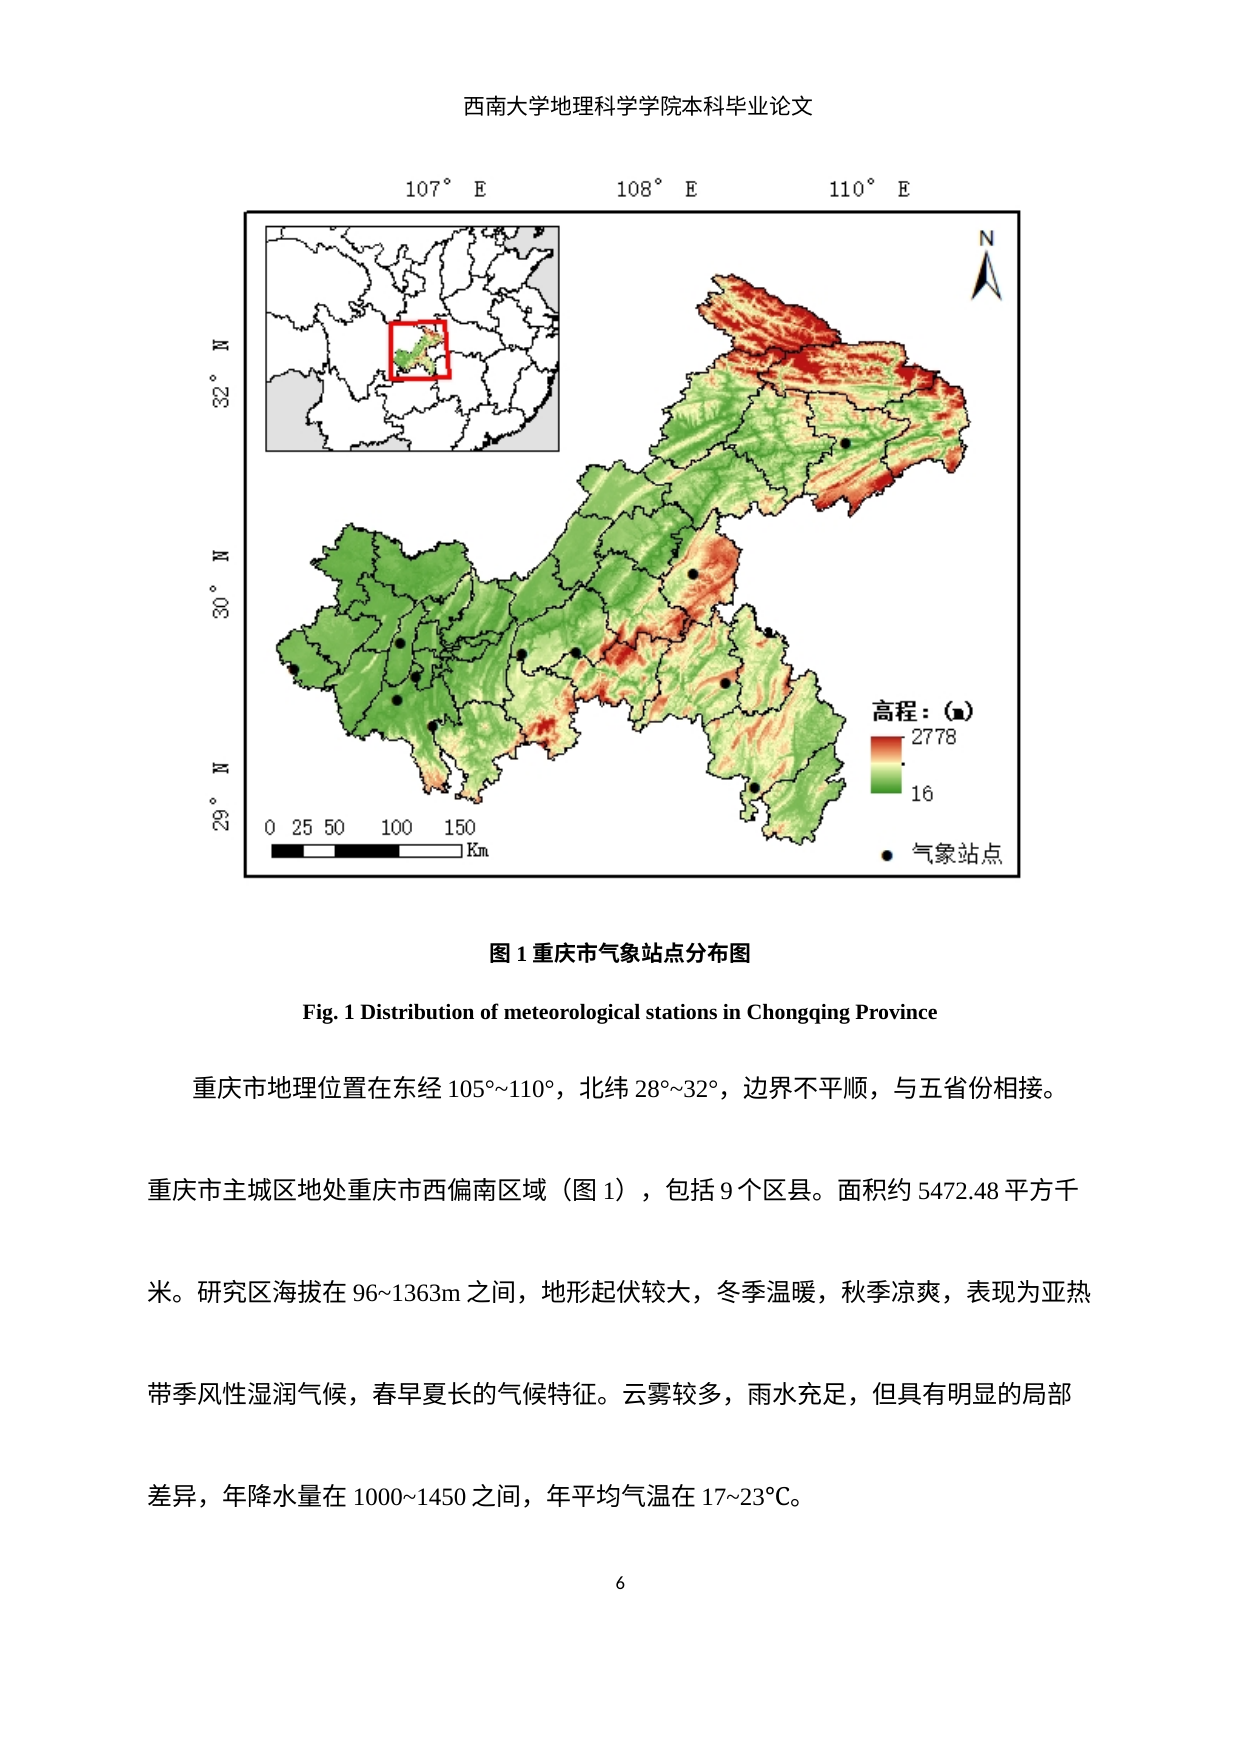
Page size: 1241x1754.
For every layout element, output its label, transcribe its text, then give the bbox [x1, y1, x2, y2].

text 图 1 重庆市气象站点分布图 [148, 935, 1092, 969]
text 重庆市地理位置在东经105°~110°，北纬28°~32°，边界不平顺，与五省份相接。重庆市主城区地处重庆市西偏南区域（图1），包括9个区县。面积约5472.48平方千米。研究区海拔在96~1363m之间，地形起伏较大，冬季温暖，秋季凉爽，表现为亚热带季风性湿润气候，春早夏长的气候特征。云雾较多，雨水充足，但具有明显的局部差异，年降水量在1000~1450之间，年平均气温在17~23℃。 [148, 1053, 1092, 1528]
picture [205, 163, 1036, 889]
text Fig. 1 Distribution of meteorological stations in Chongqing Province [148, 994, 1092, 1028]
